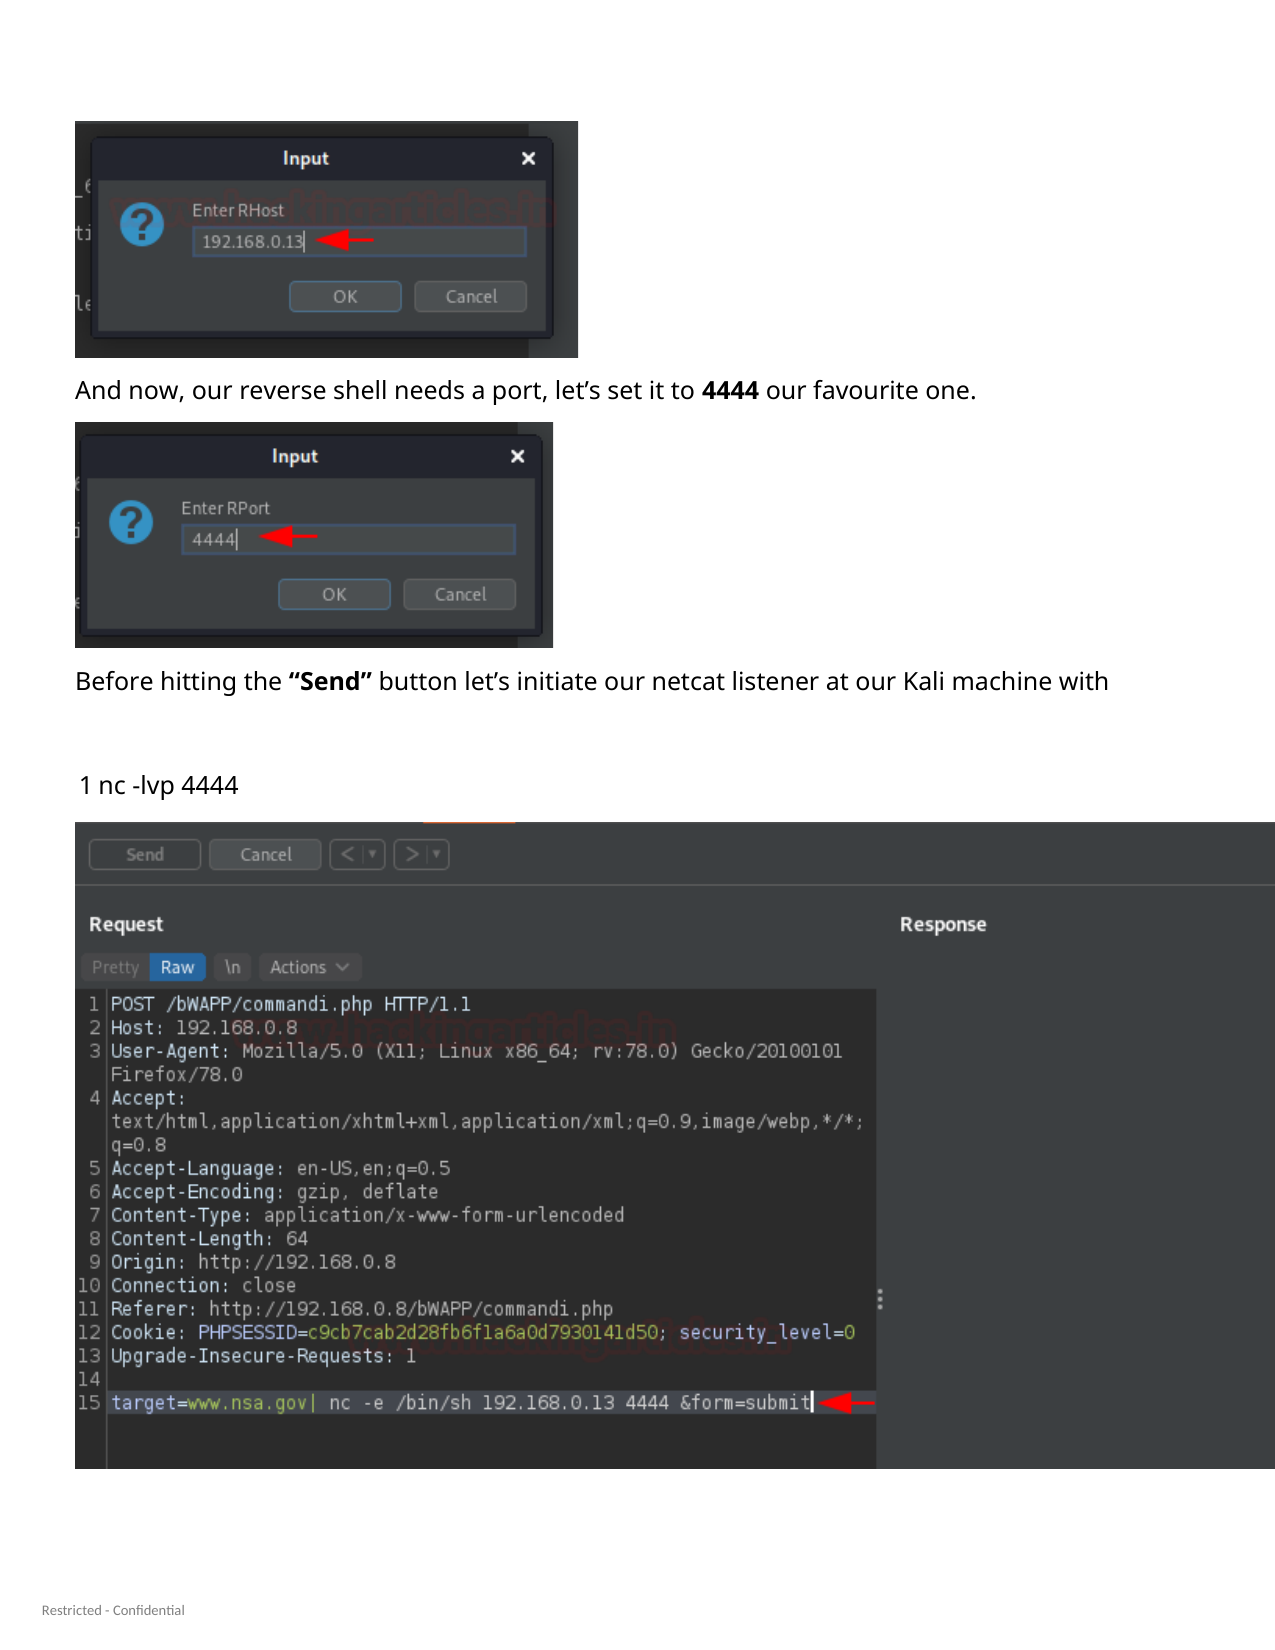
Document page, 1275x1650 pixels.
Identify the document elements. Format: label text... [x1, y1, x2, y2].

text And now, our reverse shell needs a port, let’s set it to 4444 our favourite one. [75, 373, 1200, 407]
table_header nc -lvp 4444 [97, 766, 1200, 822]
picture [75, 121, 579, 358]
picture [75, 822, 1275, 1469]
table_header 1 [75, 766, 97, 822]
picture [75, 422, 554, 648]
text Before hitting the “Send” button let’s initiate our netcat listener at our Kali machine with [75, 663, 1200, 697]
